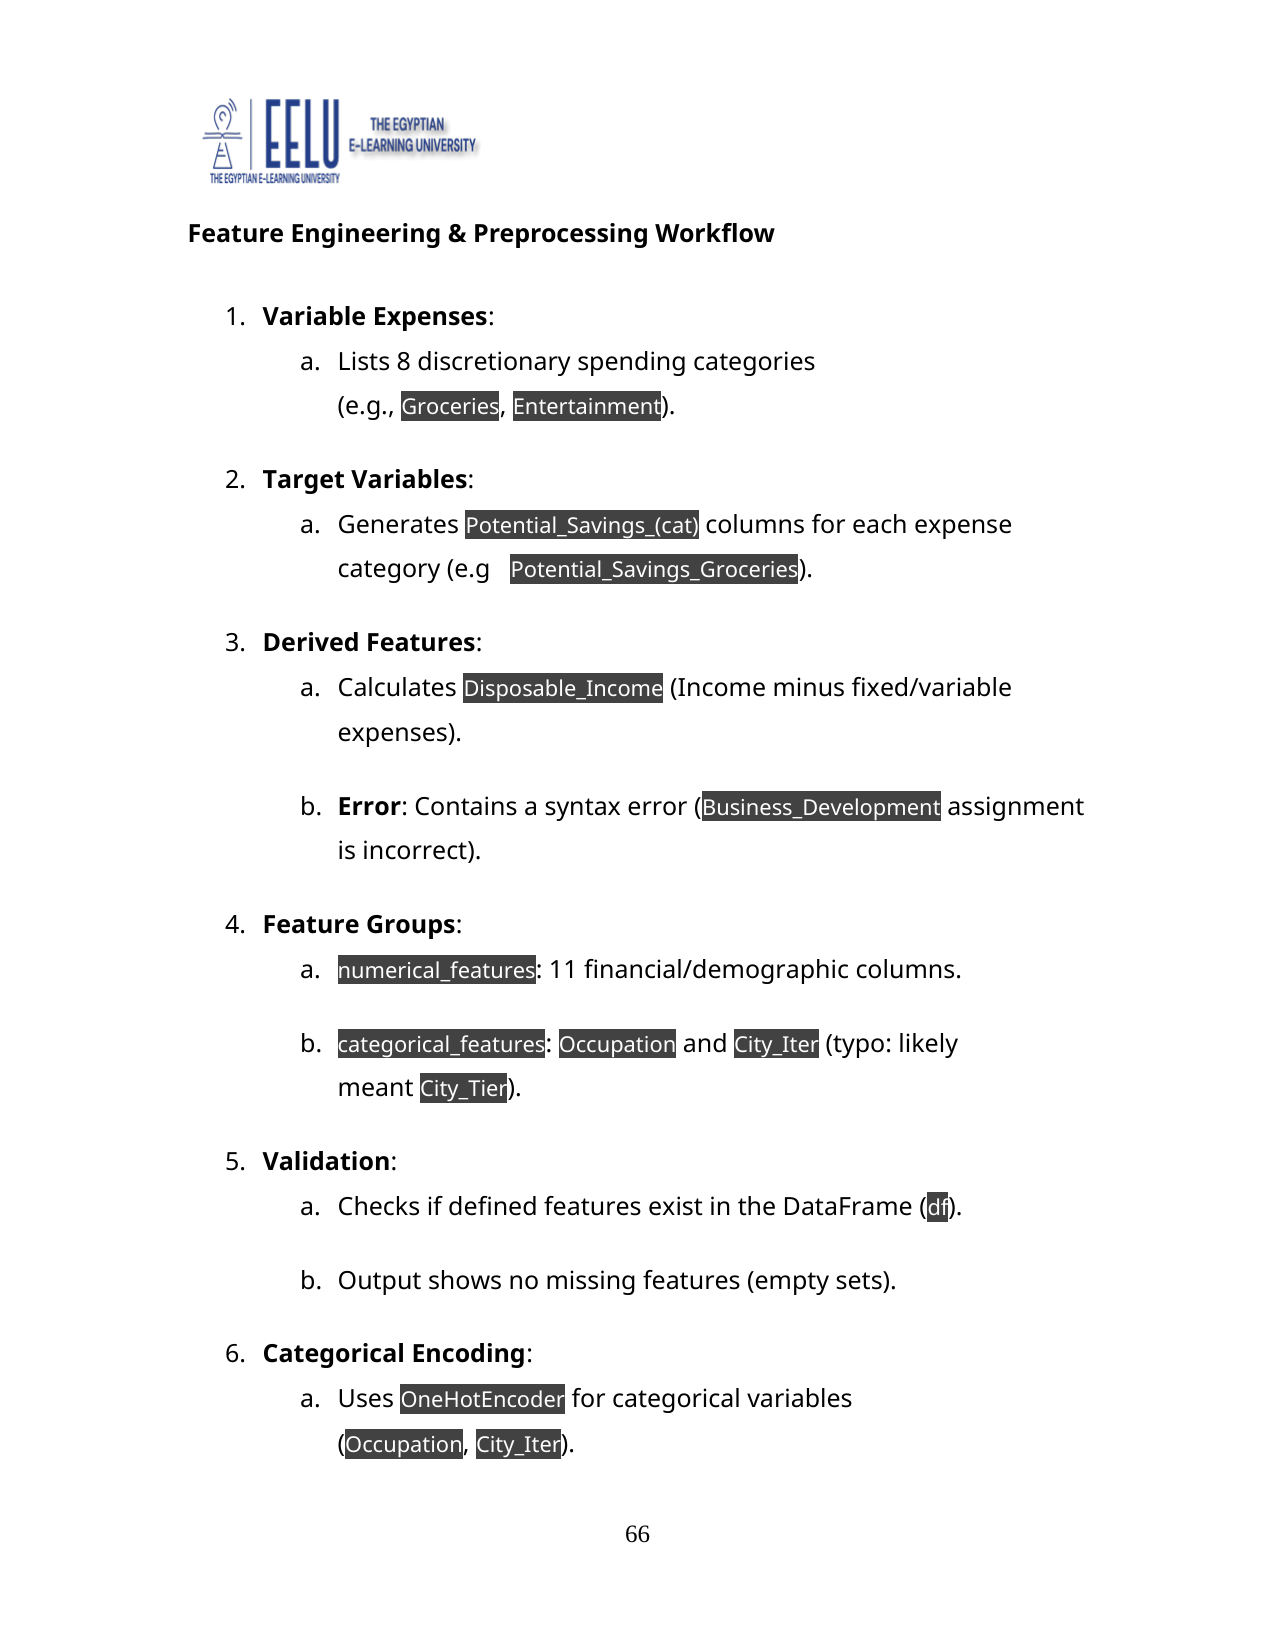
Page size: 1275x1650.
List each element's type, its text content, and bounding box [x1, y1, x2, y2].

list Lists 8 discretionary spending categories (e.g., Groceries, Entertainment). [300, 332, 1087, 422]
list Calculates Disposable_Income (Income minus fixed/variable expenses). [300, 659, 1087, 748]
list Checks if defined features exist in the DataFrame (df). [300, 1178, 1087, 1222]
list Feature Groups: [225, 896, 1087, 941]
list Target Variables: [225, 451, 1087, 496]
list Output shows no missing features (empty sets). [300, 1252, 1087, 1296]
list Generates Potential_Savings_(cat) columns for each expense category (e.g., Potential_Savings_Groceries). [300, 496, 1087, 585]
list Variable Expenses: [225, 288, 1087, 332]
subtitle Feature Engineering & Preprocessing Workflow [187, 215, 1087, 249]
picture [187, 73, 482, 187]
list categorical_features: Occupation and City_Iter (typo: likely meant City_Tier). [300, 1014, 1087, 1104]
list Derived Features: [225, 614, 1087, 659]
list Categorical Encoding: [225, 1326, 1087, 1370]
list Uses OneHotEncoder for categorical variables (Occupation, City_Iter). [300, 1370, 1087, 1459]
list Error: Contains a syntax error (Business_Development assignment is incorrect). [300, 777, 1087, 867]
list Validation: [225, 1133, 1087, 1178]
list numerical_features: 11 financial/demographic columns. [300, 941, 1087, 985]
